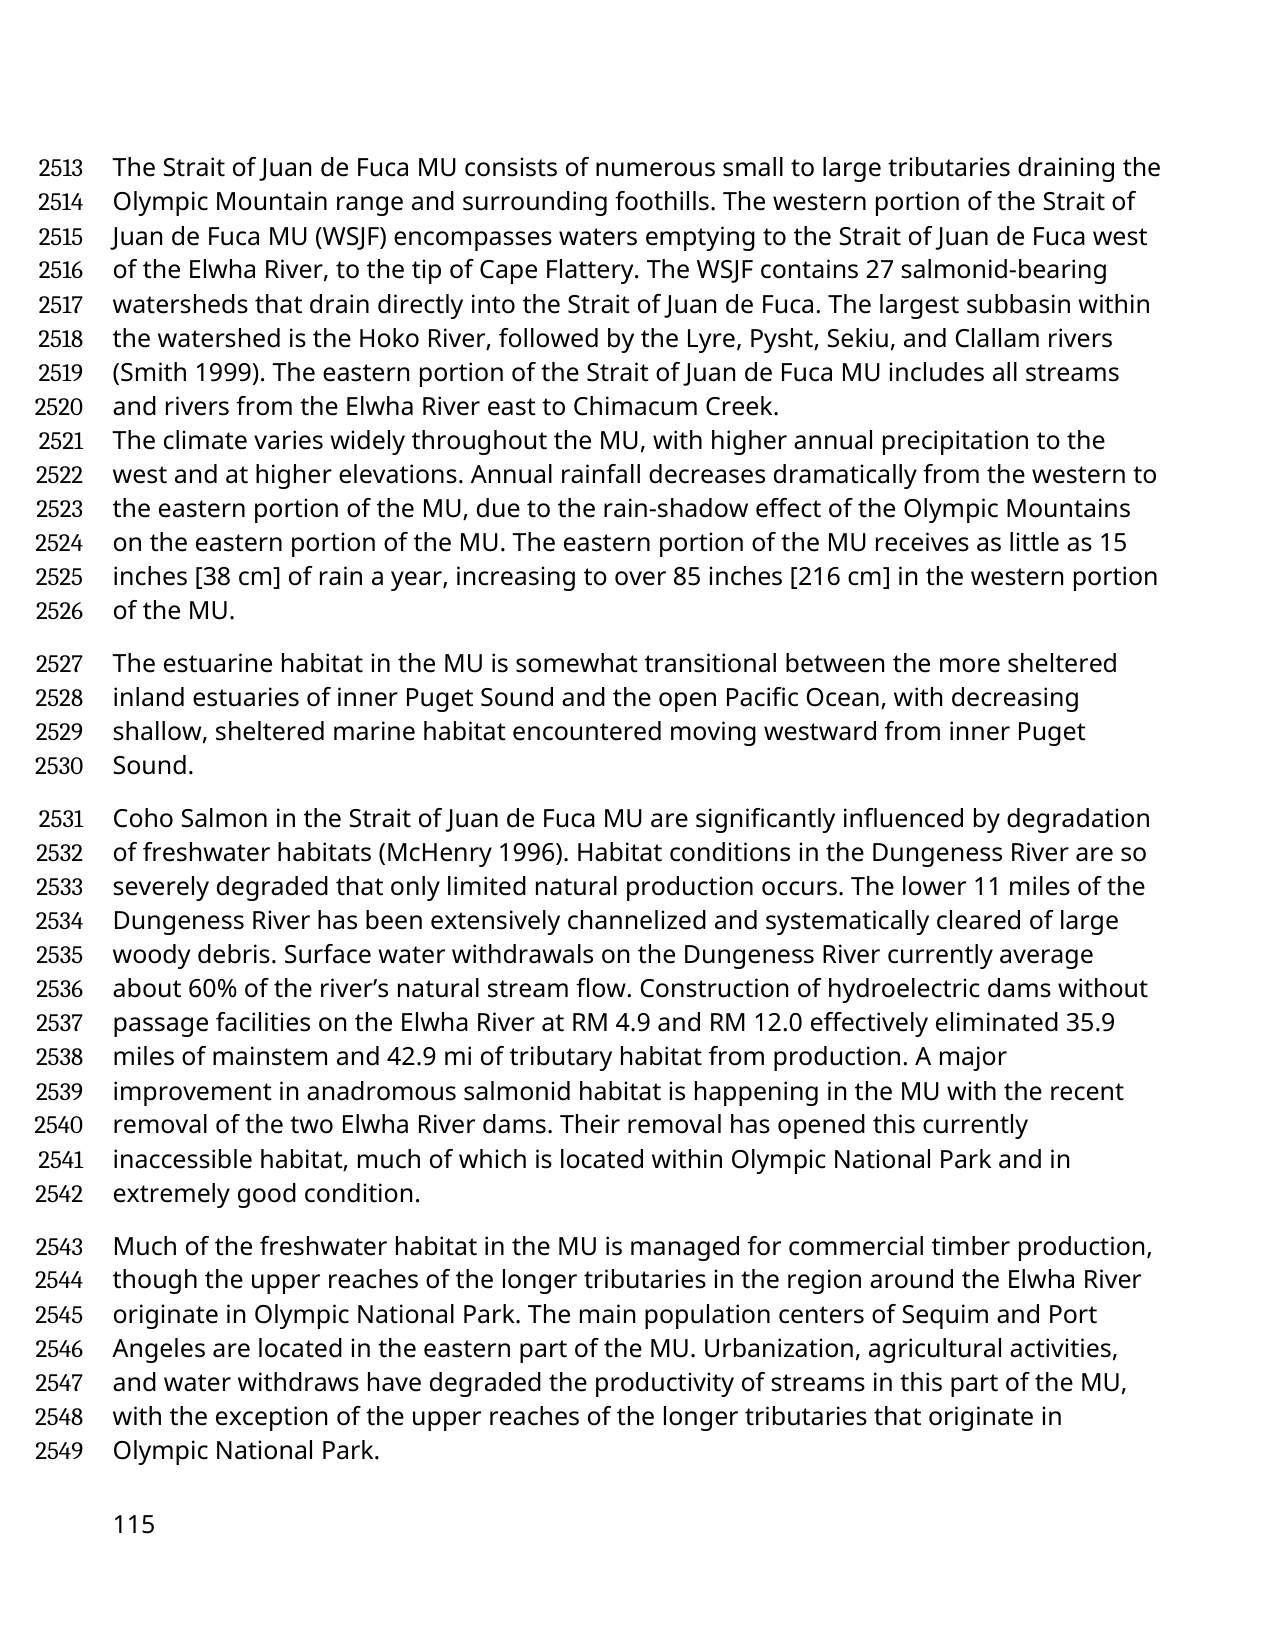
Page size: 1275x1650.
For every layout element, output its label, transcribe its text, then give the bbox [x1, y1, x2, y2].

text The estuarine habitat in the MU is somewhat transitional between the more sheltered inland estuaries of inner Puget Sound and the open Pacific Ocean, with decreasing shallow, sheltered marine habitat encountered moving westward from inner Puget Sound. [112, 646, 1162, 782]
text The Strait of Juan de Fuca MU consists of numerous small to large tributaries draining the Olympic Mountain range and surrounding foothills. The western portion of the Strait of Juan de Fuca MU (WSJF) encompasses waters emptying to the Strait of Juan de Fuca west of the Elwha River, to the tip of Cape Flattery. The WSJF contains 27 salmonid-bearing watersheds that drain directly into the Strait of Juan de Fuca. The largest subbasin within the watershed is the Hoko River, followed by the Lyre, Pysht, Sekiu, and Clallam rivers (Smith 1999). The eastern portion of the Strait of Juan de Fuca MU includes all streams and rivers from the Elwha River east to Chimacum Creek. The climate varies widely throughout the MU, with higher annual precipitation to the west and at higher elevations. Annual rainfall decreases dramatically from the western to the eastern portion of the MU, due to the rain-shadow effect of the Olympic Mountains on the eastern portion of the MU. The eastern portion of the MU receives as little as 15 inches [38 cm] of rain a year, increasing to over 85 inches [216 cm] in the western portion of the MU. [112, 150, 1162, 627]
text Coho Salmon in the Strait of Juan de Fuca MU are significantly influenced by degradation of freshwater habitats (McHenry 1996). Habitat conditions in the Dungeness River are so severely degraded that only limited natural production occurs. The lower 11 miles of the Dungeness River has been extensively channelized and systematically cleared of large woody debris. Surface water withdrawals on the Dungeness River currently average about 60% of the river’s natural stream flow. Construction of hydroelectric dams without passage facilities on the Elwha River at RM 4.9 and RM 12.0 effectively eliminated 35.9 miles of mainstem and 42.9 mi of tributary habitat from production. A major improvement in anadromous salmonid habitat is happening in the MU with the recent removal of the two Elwha River dams. Their removal has opened this currently inaccessible habitat, much of which is located within Olympic National Park and in extremely good condition. [112, 801, 1162, 1209]
text Much of the freshwater habitat in the MU is managed for commercial timber production, though the upper reaches of the longer tributaries in the region around the Elwha River originate in Olympic National Park. The main population centers of Sequim and Port Angeles are located in the eastern part of the MU. Urbanization, agricultural activities, and water withdraws have degraded the productivity of streams in this part of the MU, with the exception of the upper reaches of the longer tributaries that originate in Olympic National Park. [112, 1228, 1162, 1467]
